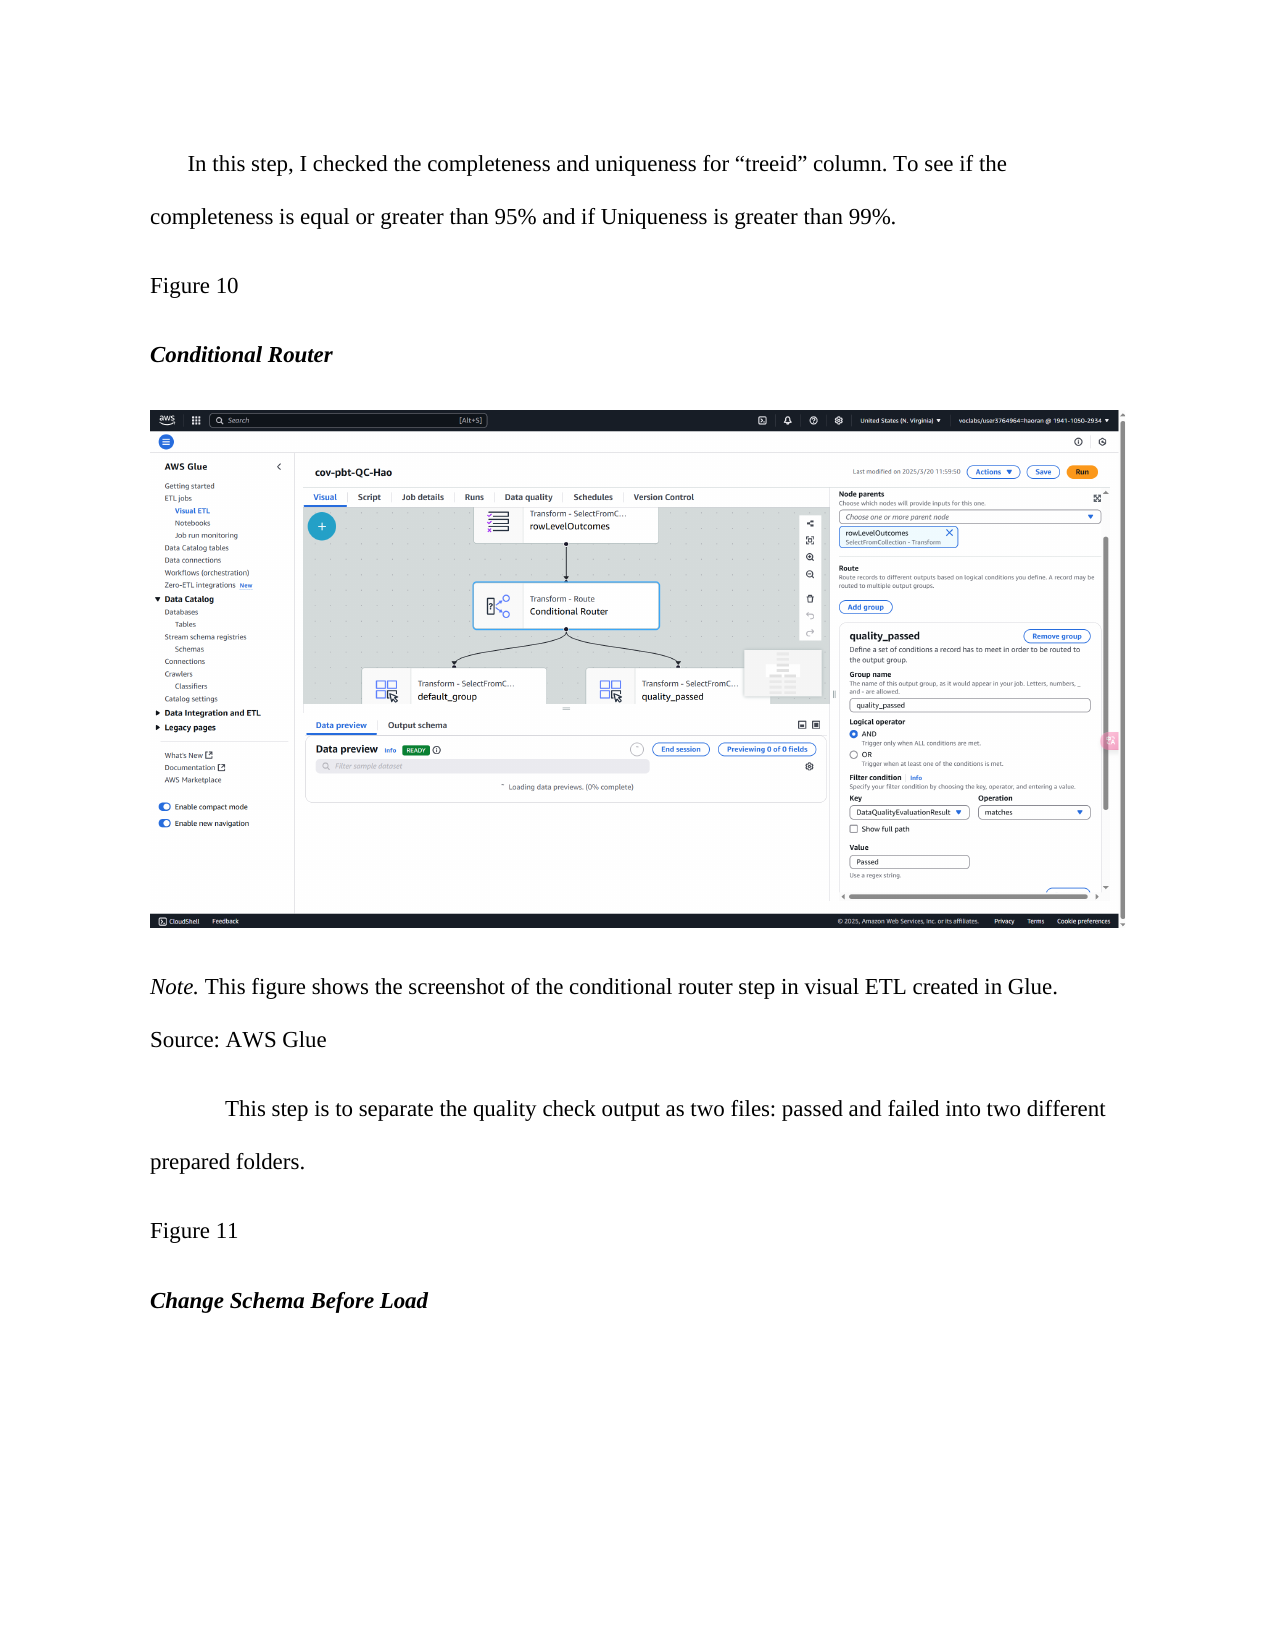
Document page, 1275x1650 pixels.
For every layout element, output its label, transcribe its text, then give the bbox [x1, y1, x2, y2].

text Figure 10 [150, 272, 1125, 298]
text In this step, I checked the completeness and uniqueness for “treeid” column. To see if the completeness is equal or greater than 95% and if Uniqueness is greater than 99%. [150, 150, 1125, 229]
text Note. This figure shows the screenshot of the conditional router step in visual ETL created in Glue. Source: AWS Glue [150, 973, 1125, 1052]
text This step is to separate the quality check output as two files: passed and failed into two different prepared folders. [150, 1095, 1125, 1174]
text Conditional Router [150, 341, 1125, 368]
text Figure 11 [150, 1217, 1125, 1244]
picture [150, 410, 1125, 928]
text Change Schema Before Load [150, 1287, 1125, 1313]
